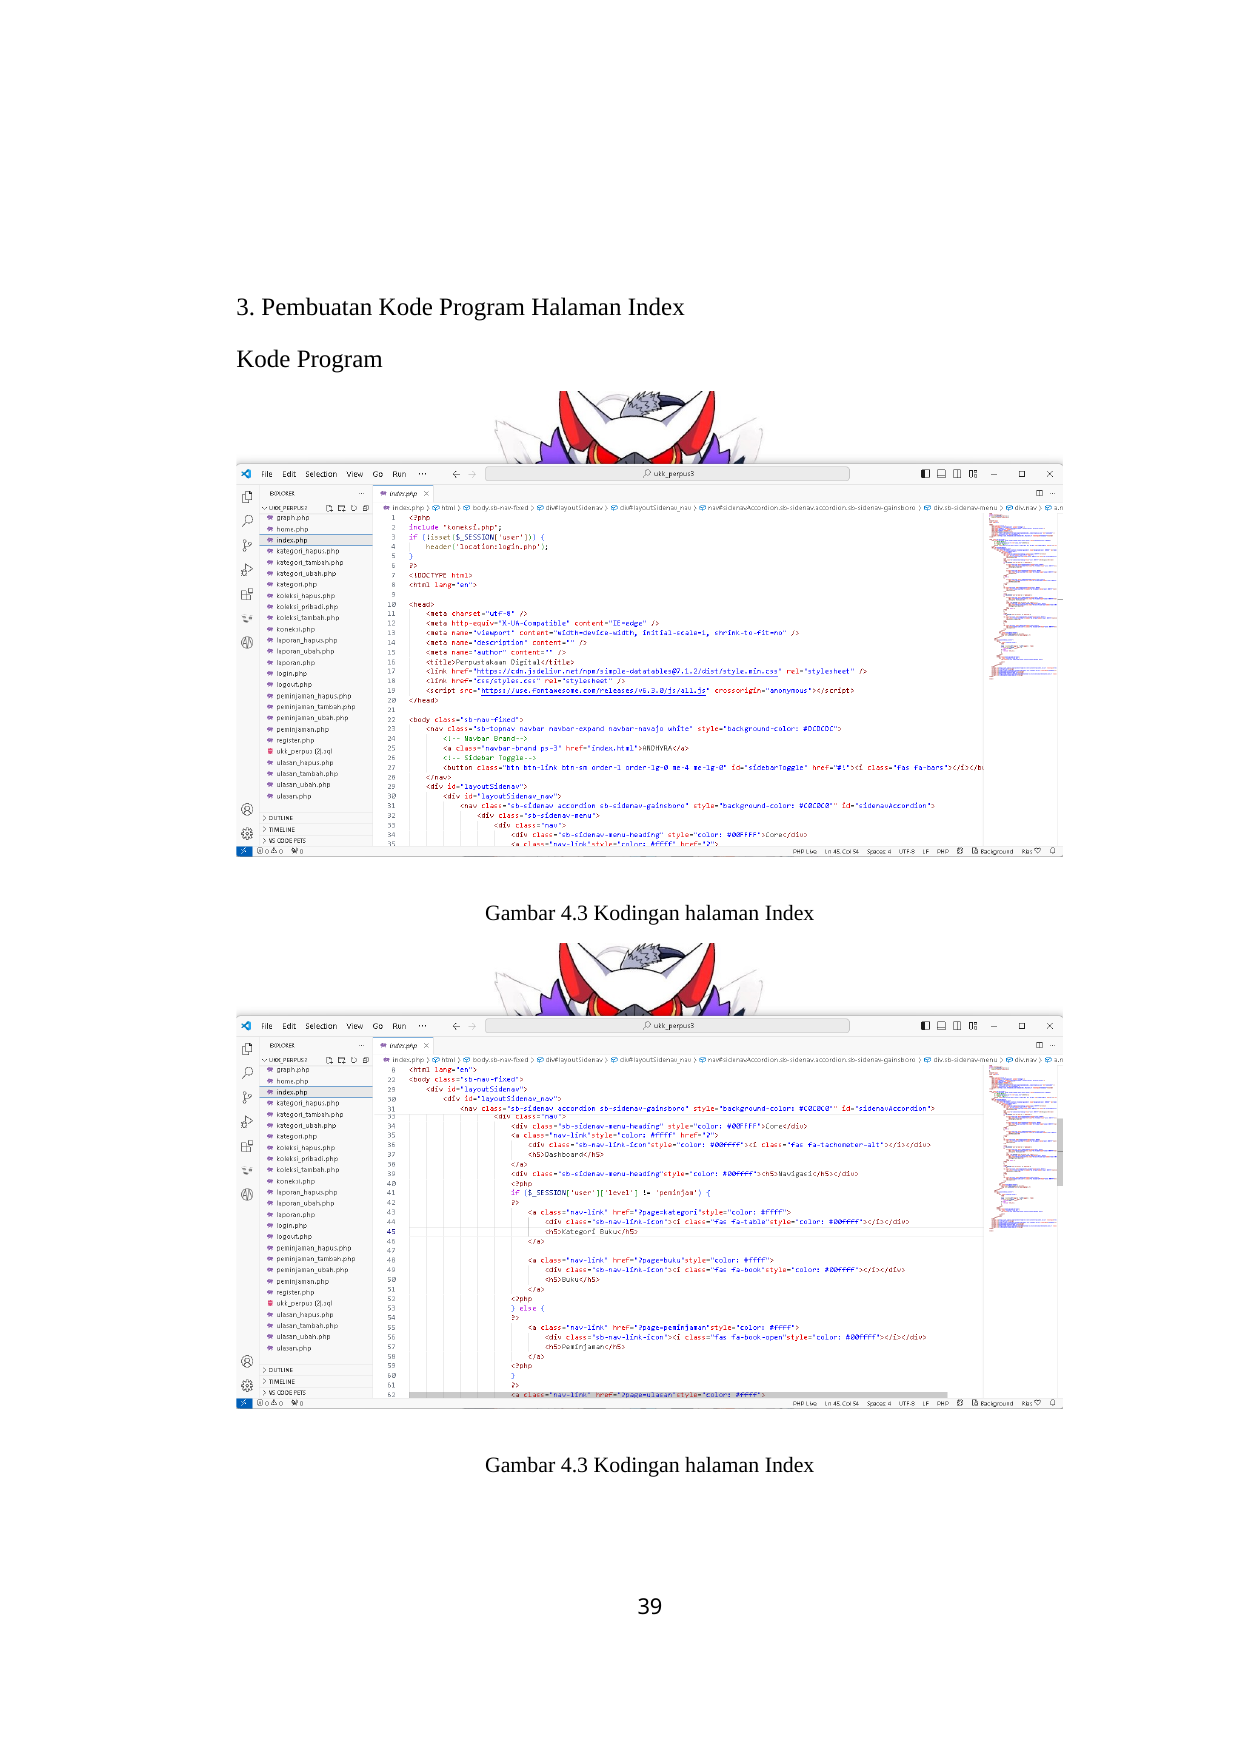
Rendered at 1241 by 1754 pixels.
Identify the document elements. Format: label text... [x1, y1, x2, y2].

picture [236, 391, 1063, 857]
text Kode Program [236, 339, 1063, 377]
picture [236, 943, 1063, 1409]
text 3. Pembuatan Kode Program Halaman Index [236, 288, 1063, 325]
text Gambar 4.3 Kodingan halaman Index [236, 1446, 1063, 1484]
text Gambar 4.3 Kodingan halaman Index [236, 894, 1063, 931]
